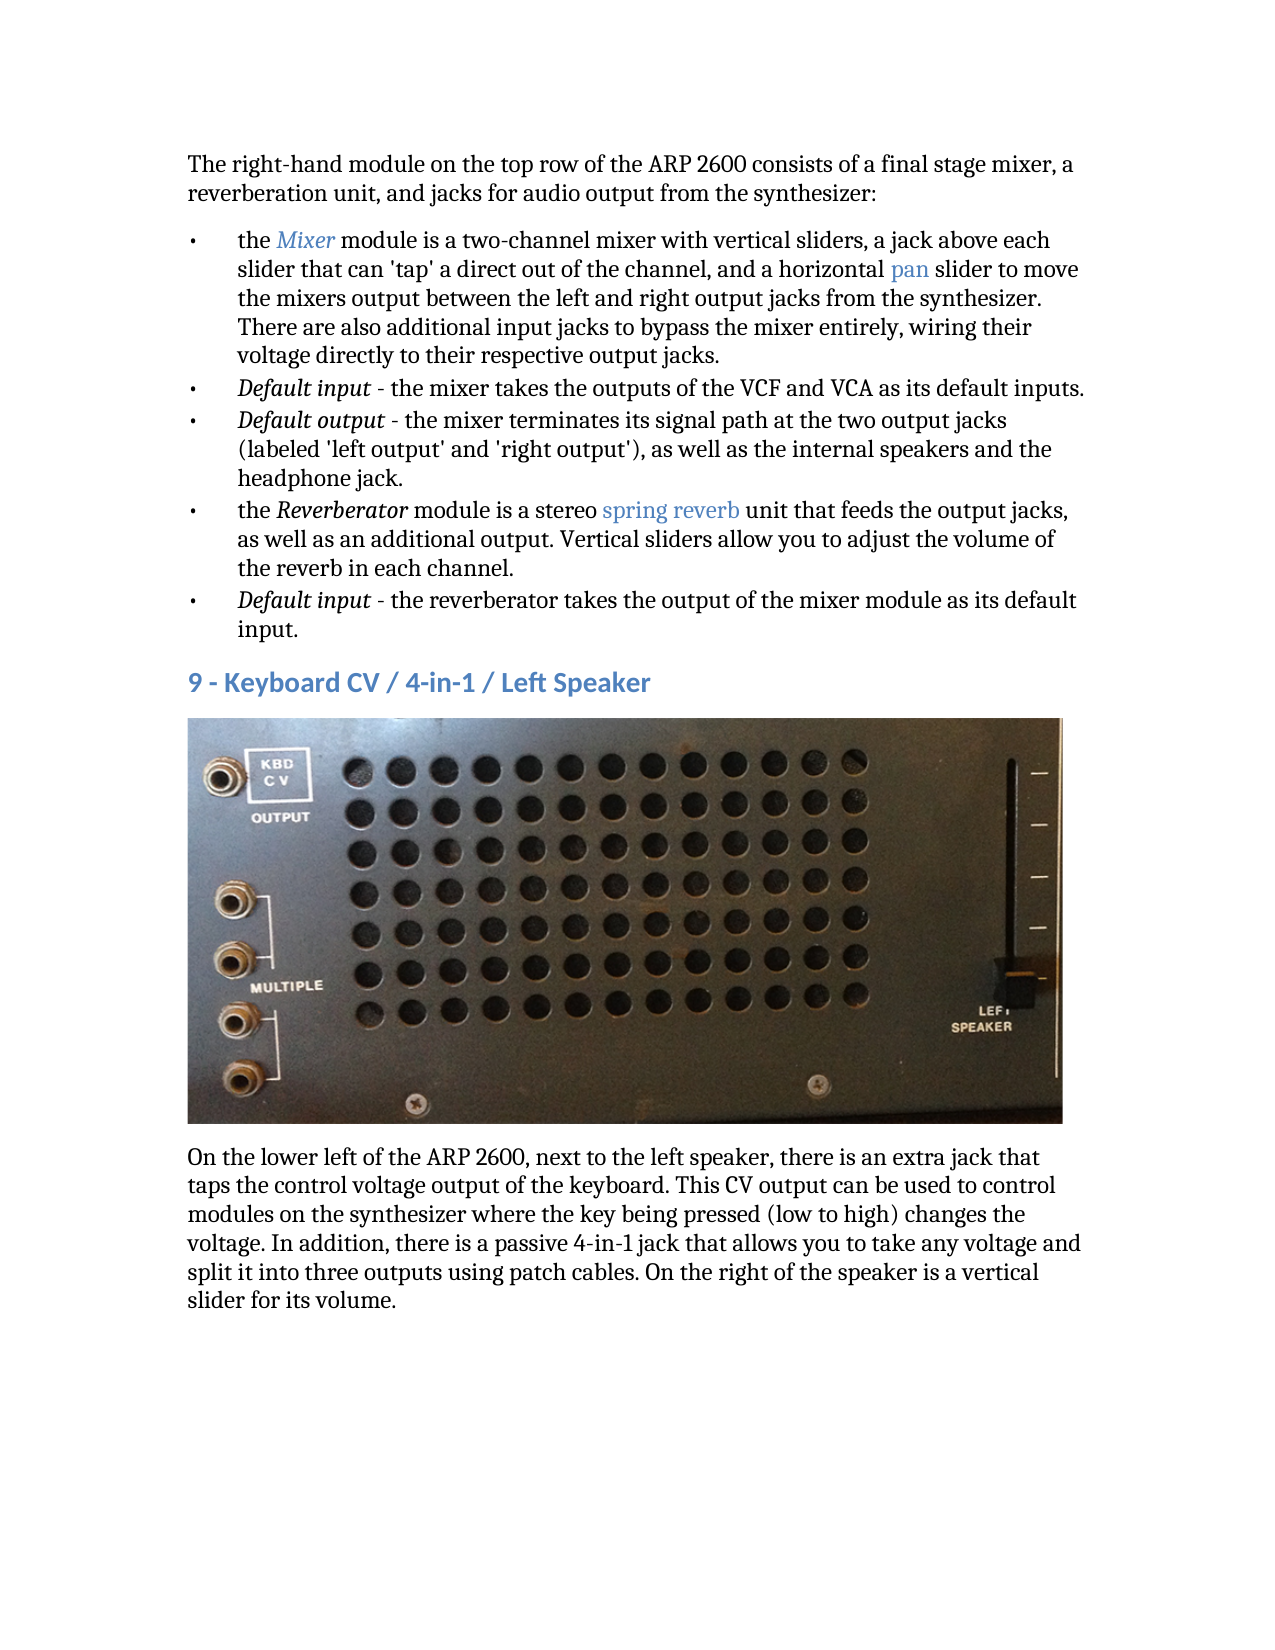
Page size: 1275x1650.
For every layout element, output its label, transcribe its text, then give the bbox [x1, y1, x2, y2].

list the Mixer module is a two-channel mixer with vertical sliders, a jack above each slider that can 'tap' a direct out of the channel, and a horizontal pan slider to move the mixers output between the left and right output jacks from the synthesizer. There are also additional input jacks to bypass the mixer entirely, wiring their voltage directly to their respective output jacks. [187, 226, 1087, 370]
text The right-hand module on the top row of the ARP 2600 consists of a final stage mixer, a reverberation unit, and jacks for audio output from the synthesizer: [187, 150, 1087, 207]
text On the lower left of the ARP 2600, next to the left speaker, there is an extra jack that taps the control voltage output of the keyboard. This CV output can be used to control modules on the synthesizer where the key being pressed (low to high) changes the voltage. In addition, there is a passive 4-in-1 jack that allows you to take any voltage and split it into three outputs using patch cables. On the right of the speaker is a vertical slider for its volume. [187, 1142, 1087, 1315]
list Default input - the reverberator takes the output of the mixer module as its default input. [187, 586, 1087, 644]
list Default output - the mixer terminates its signal path at the two output jacks (labeled 'left output' and 'right output'), as well as the internal speakers and the headphone jack. [187, 406, 1087, 492]
picture [187, 718, 1063, 1124]
subtitle 9 - Keyboard CV / 4-in-1 / Left Speaker [187, 664, 1087, 700]
list the Reverberator module is a stereo spring reverb unit that feeds the output jacks, as well as an additional output. Vertical sliders allow you to adjust the volume of the reverb in each channel. [187, 496, 1087, 582]
list Default input - the mixer takes the outputs of the VCF and VCA as its default inputs. [187, 374, 1087, 402]
